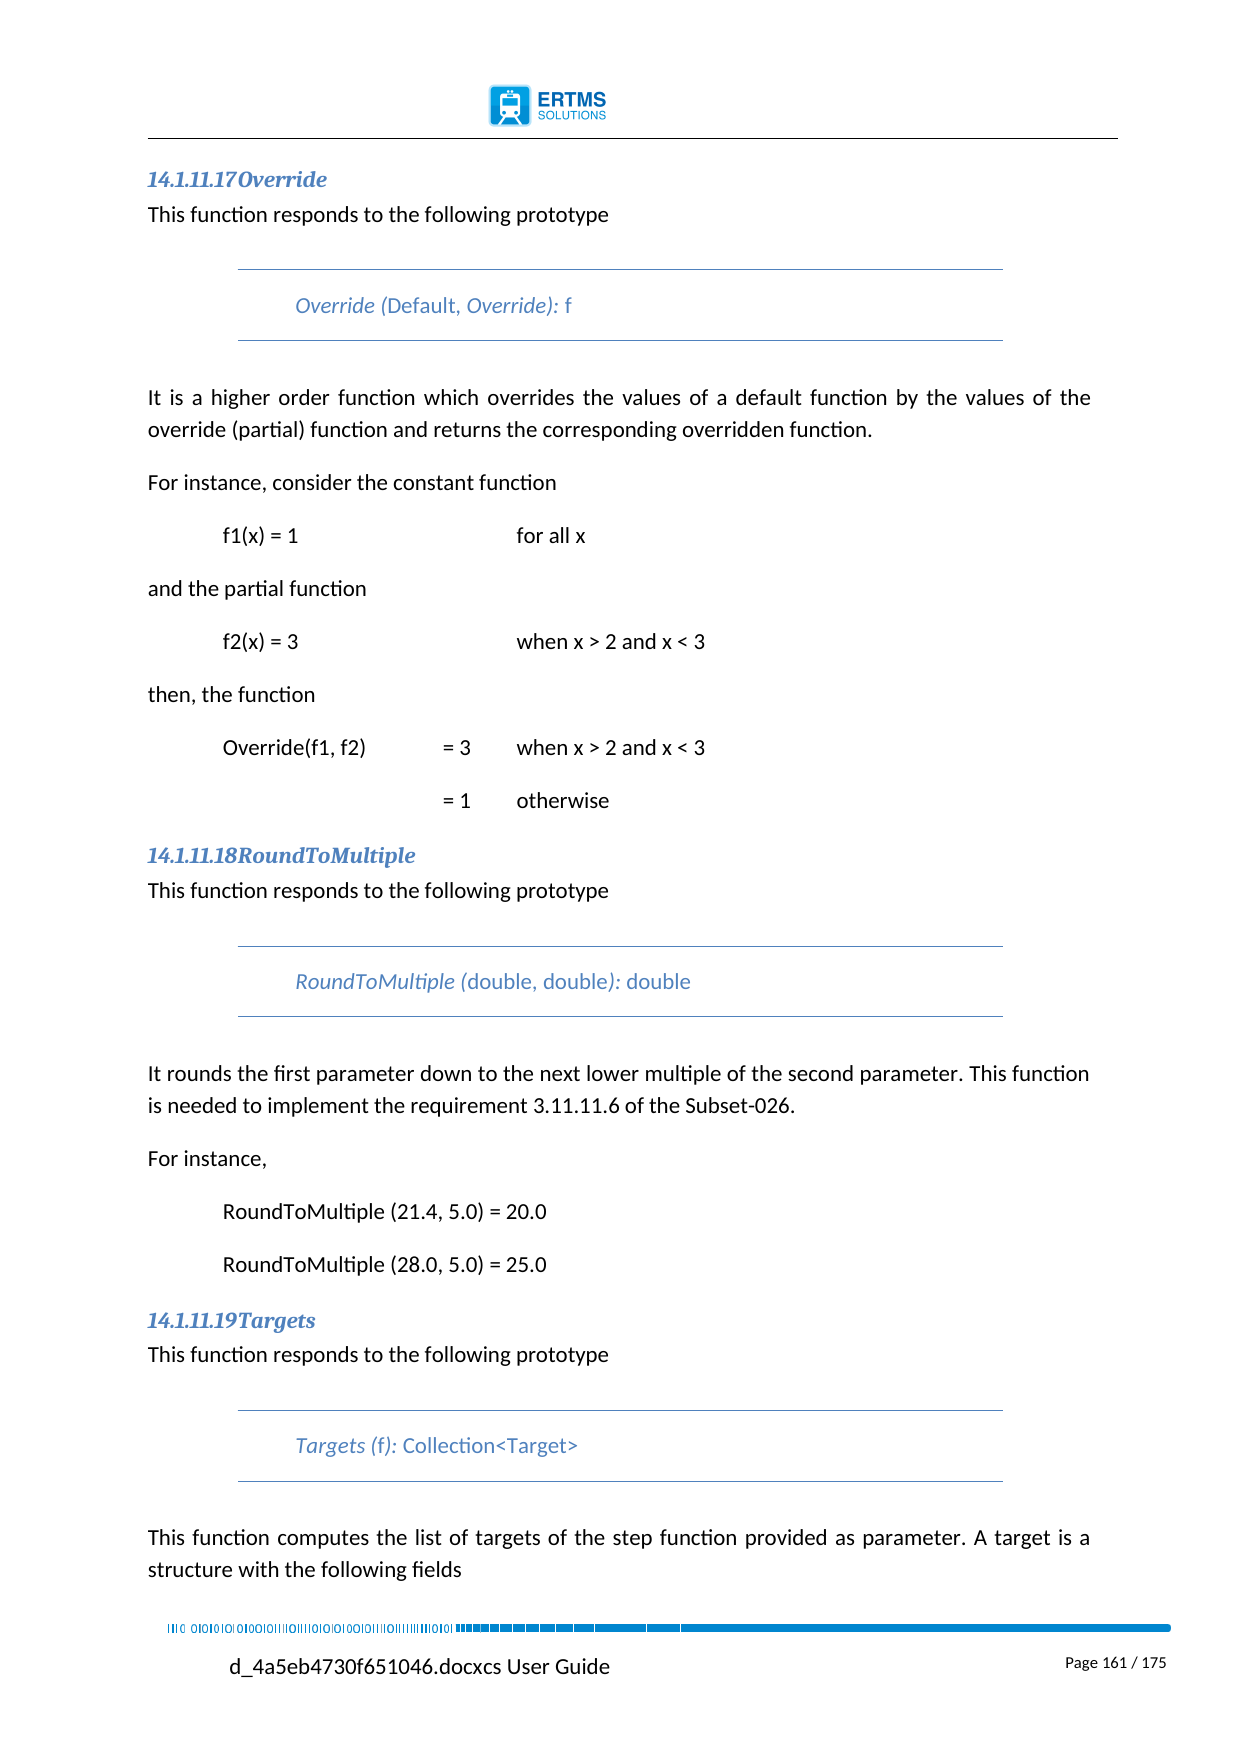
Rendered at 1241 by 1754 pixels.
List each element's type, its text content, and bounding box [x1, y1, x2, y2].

text This function responds to the following prototype [148, 876, 1093, 904]
picture [477, 73, 617, 138]
picture [167, 1624, 1171, 1633]
text = 1 otherwise [148, 786, 1093, 814]
text and the partial function [148, 574, 1093, 602]
subtitle RoundToMultiple [148, 843, 1093, 870]
text It is a higher order function which overrides the values of a default function by the values of the override (partial) function and returns the corresponding overridden function. [148, 383, 1093, 443]
text f2(x) = 3 when x > 2 and x < 3 [148, 627, 1093, 655]
text For instance, [148, 1144, 1093, 1172]
text For instance, consider the constant function [148, 468, 1093, 496]
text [148, 200, 1093, 228]
text then, the function [148, 680, 1093, 708]
text RoundToMultiple (28.0, 5.0) = 25.0 [148, 1250, 1093, 1278]
text This function computes the list of targets of the step function provided as parameter. A target is a structure with the following fields [148, 1523, 1093, 1583]
subtitle Targets [148, 1307, 1093, 1334]
text Targets (f): Collection<Target> [238, 1411, 1003, 1481]
text This function responds to the following prototype [148, 1340, 1093, 1368]
text Override (Default, Override): f [238, 270, 1003, 340]
text RoundToMultiple (21.4, 5.0) = 20.0 [148, 1197, 1093, 1225]
text RoundToMultiple (double, double): double [238, 947, 1003, 1016]
subtitle Override [148, 167, 1093, 193]
text It rounds the first parameter down to the next lower multiple of the second parameter. This function is needed to implement the requirement 3.11.11.6 of the Subset-026. [148, 1059, 1093, 1119]
text f1(x) = 1 for all x [148, 521, 1093, 549]
text Override(f1, f2) = 3 when x > 2 and x < 3 [148, 733, 1093, 761]
